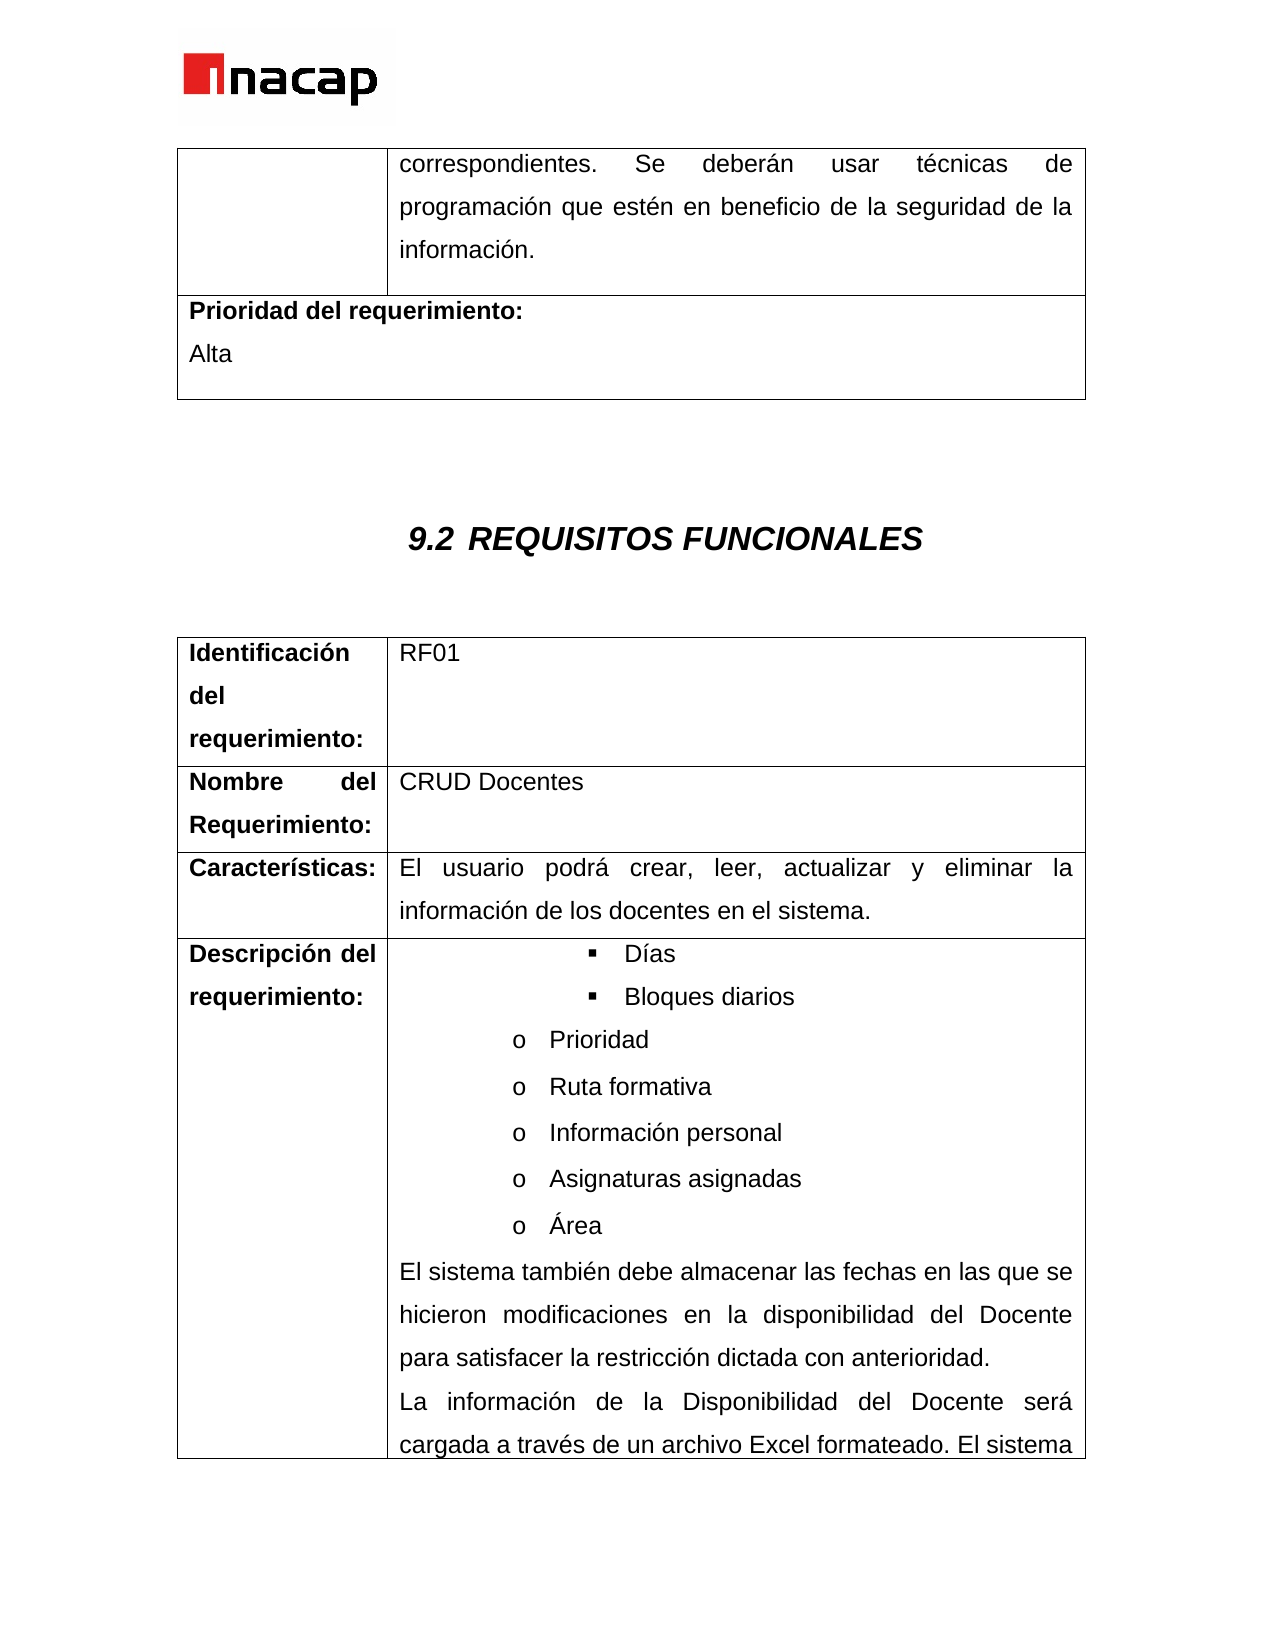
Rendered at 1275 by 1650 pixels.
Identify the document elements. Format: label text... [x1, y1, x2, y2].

picture [177, 28, 400, 130]
table_header Identificación del requerimiento: [178, 638, 387, 766]
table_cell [178, 939, 387, 1458]
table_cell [388, 149, 1085, 295]
table_header RF01 [388, 638, 1085, 766]
table_cell CRUD Docentes [388, 767, 1085, 852]
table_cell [388, 939, 1085, 1458]
subtitle REQUISITOS FUNCIONALES [177, 519, 1157, 558]
table_cell Nombre del Requerimiento: [178, 767, 387, 852]
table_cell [178, 149, 387, 295]
table_cell Prioridad del requerimiento: Alta [178, 296, 1085, 398]
table_cell El usuario podrá crear, leer, actualizar y eliminar la información de los docentes en el sistema. [388, 853, 1085, 938]
table_cell Características: [178, 853, 387, 938]
